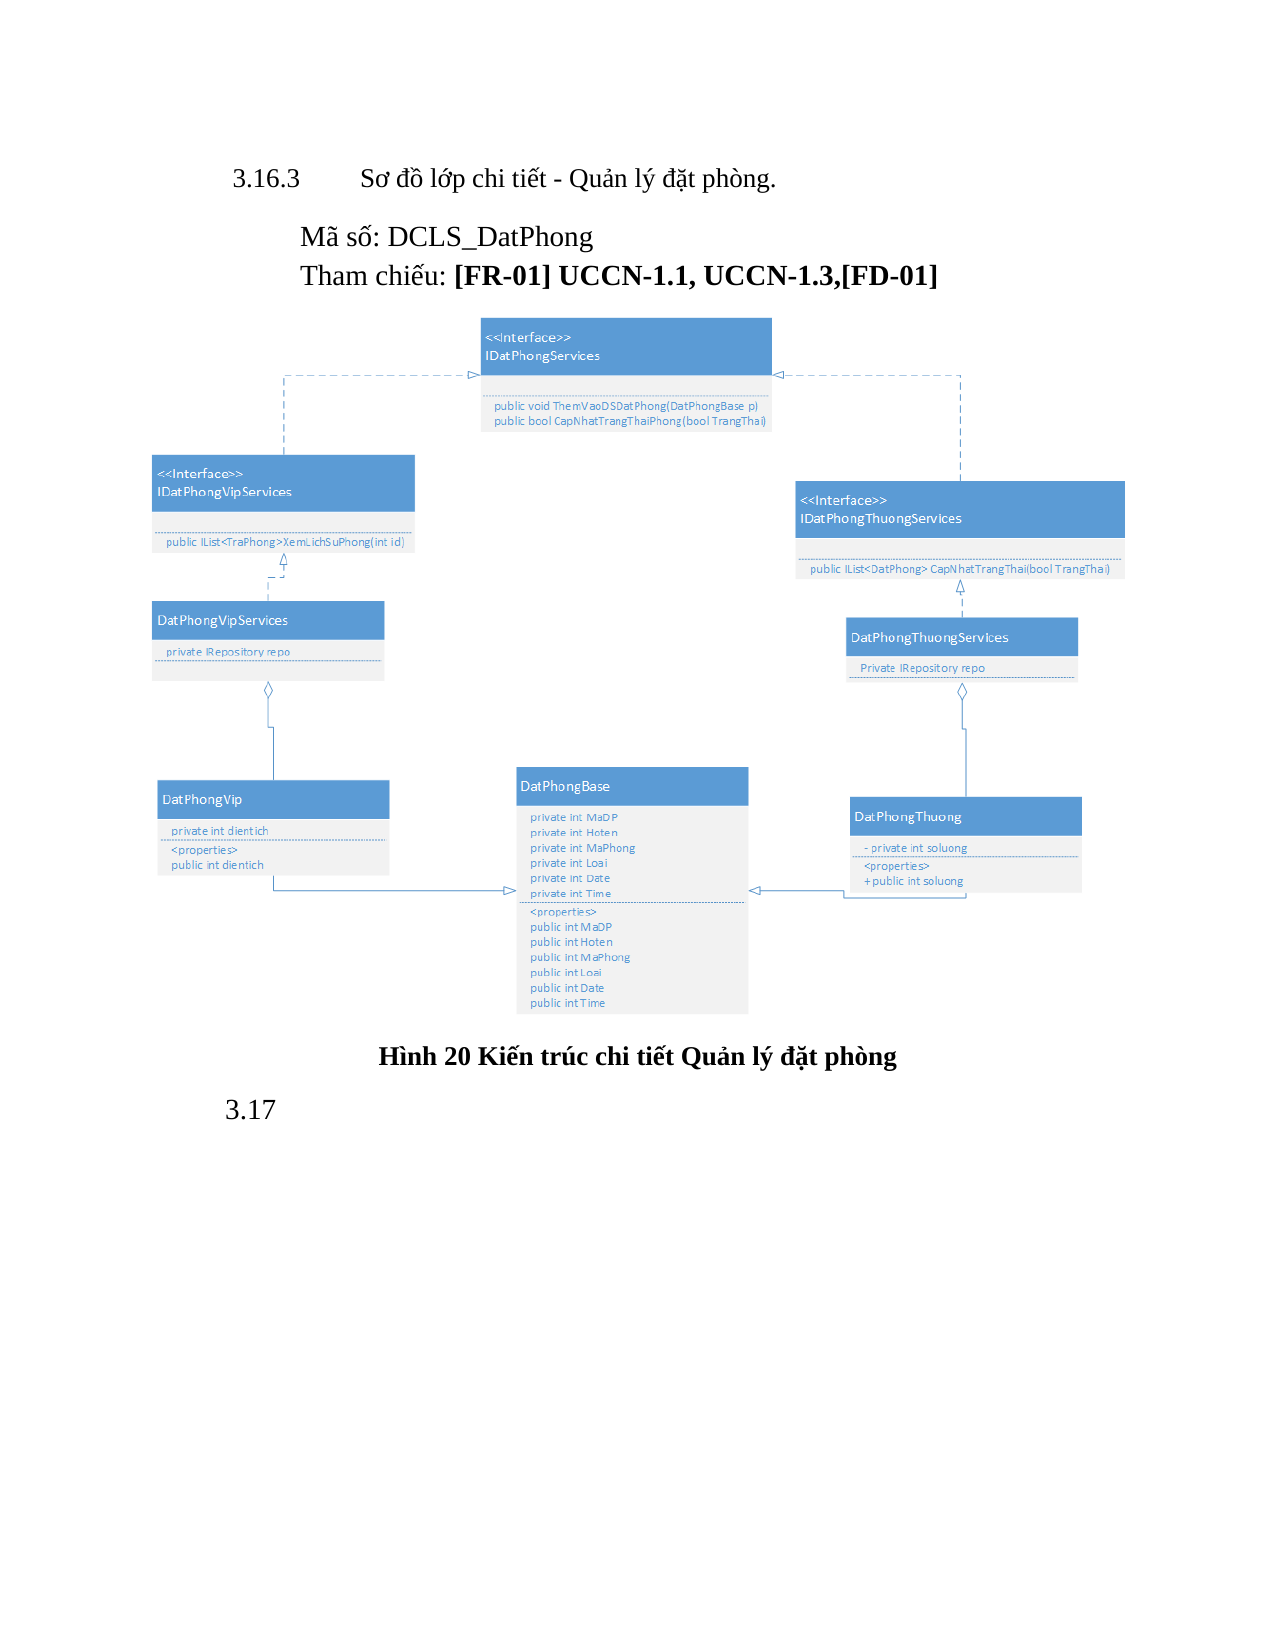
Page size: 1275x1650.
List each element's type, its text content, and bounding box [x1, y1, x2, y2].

picture [150, 317, 1125, 1015]
title Tham chiếu: [FR-01] UCCN-1.1, UCCN-1.3,[FD-01] [285, 258, 1125, 291]
list Sơ đồ lớp chi tiết - Quản lý đặt phòng. [300, 162, 1125, 194]
title Mã số: DCLS_DatPhong [285, 219, 1125, 253]
